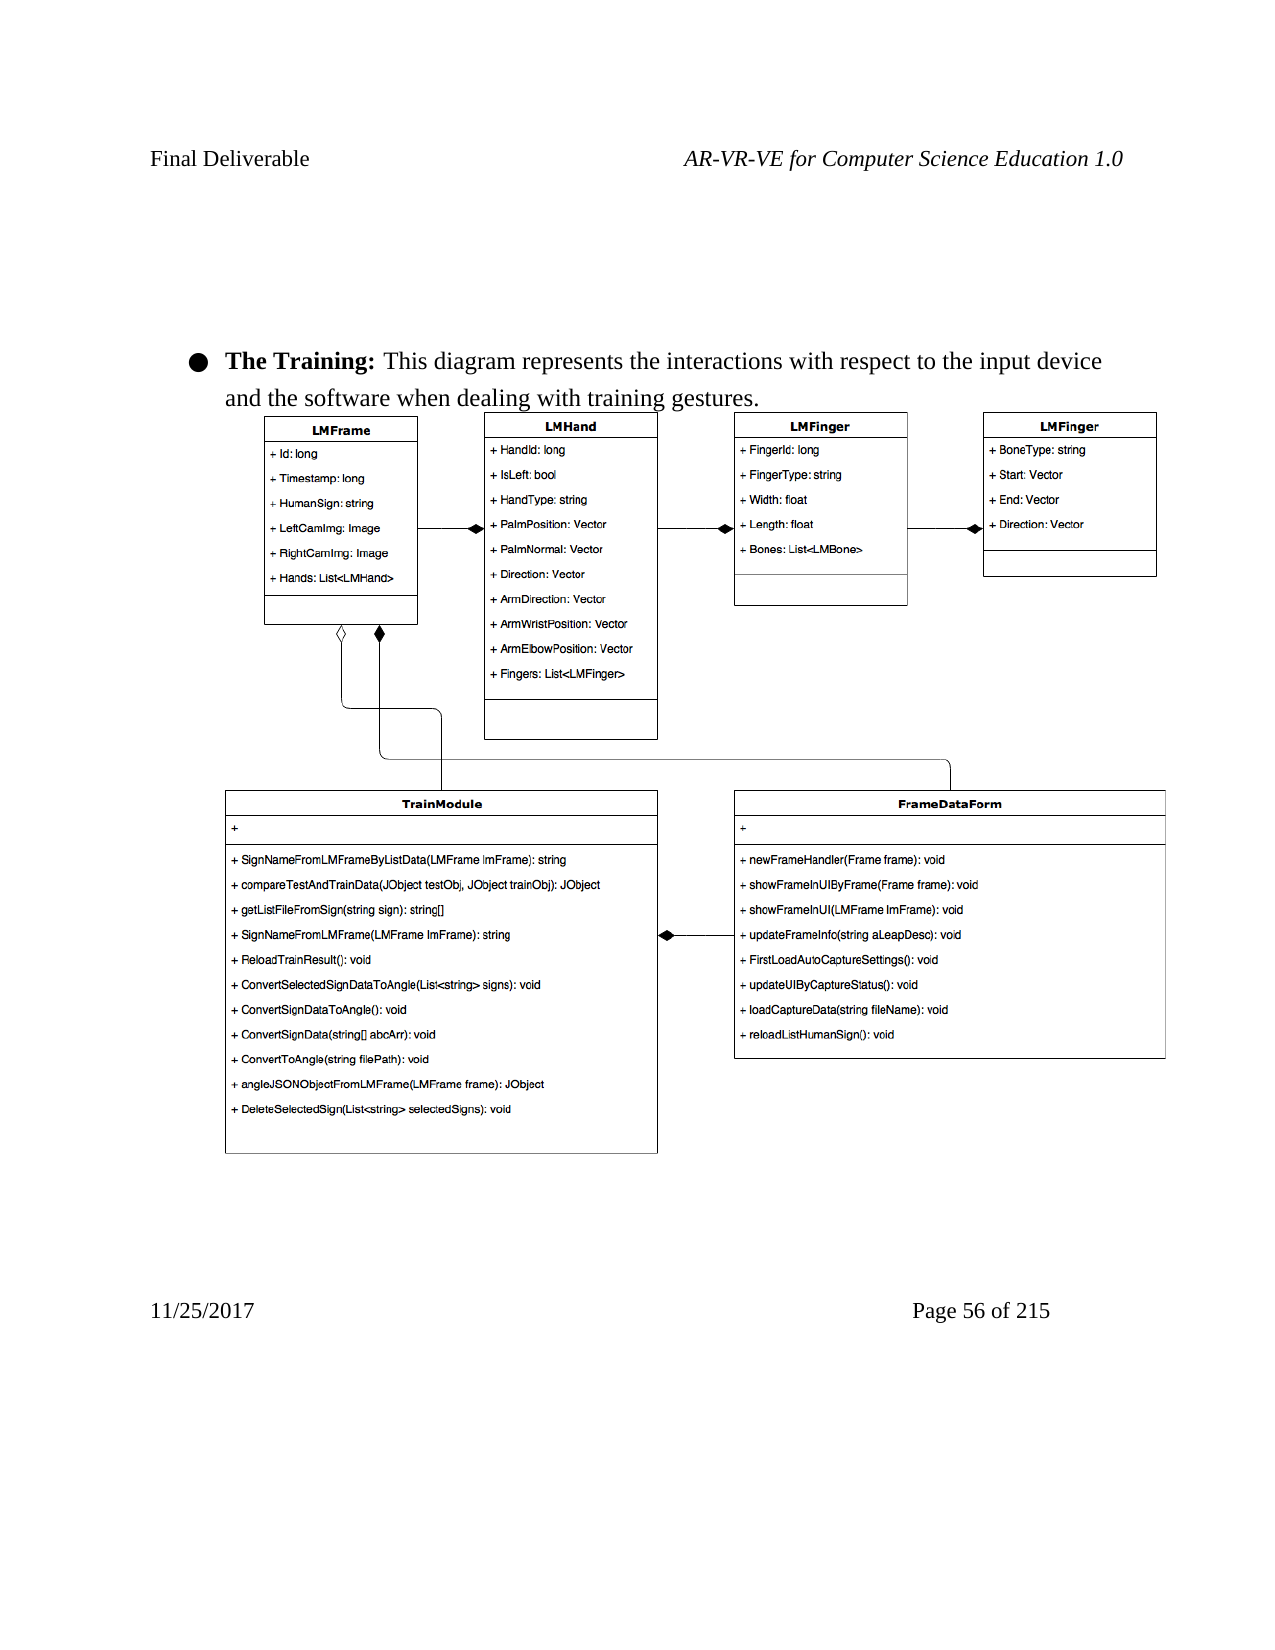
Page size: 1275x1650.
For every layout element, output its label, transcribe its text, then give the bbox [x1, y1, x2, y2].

picture [225, 412, 1166, 1154]
